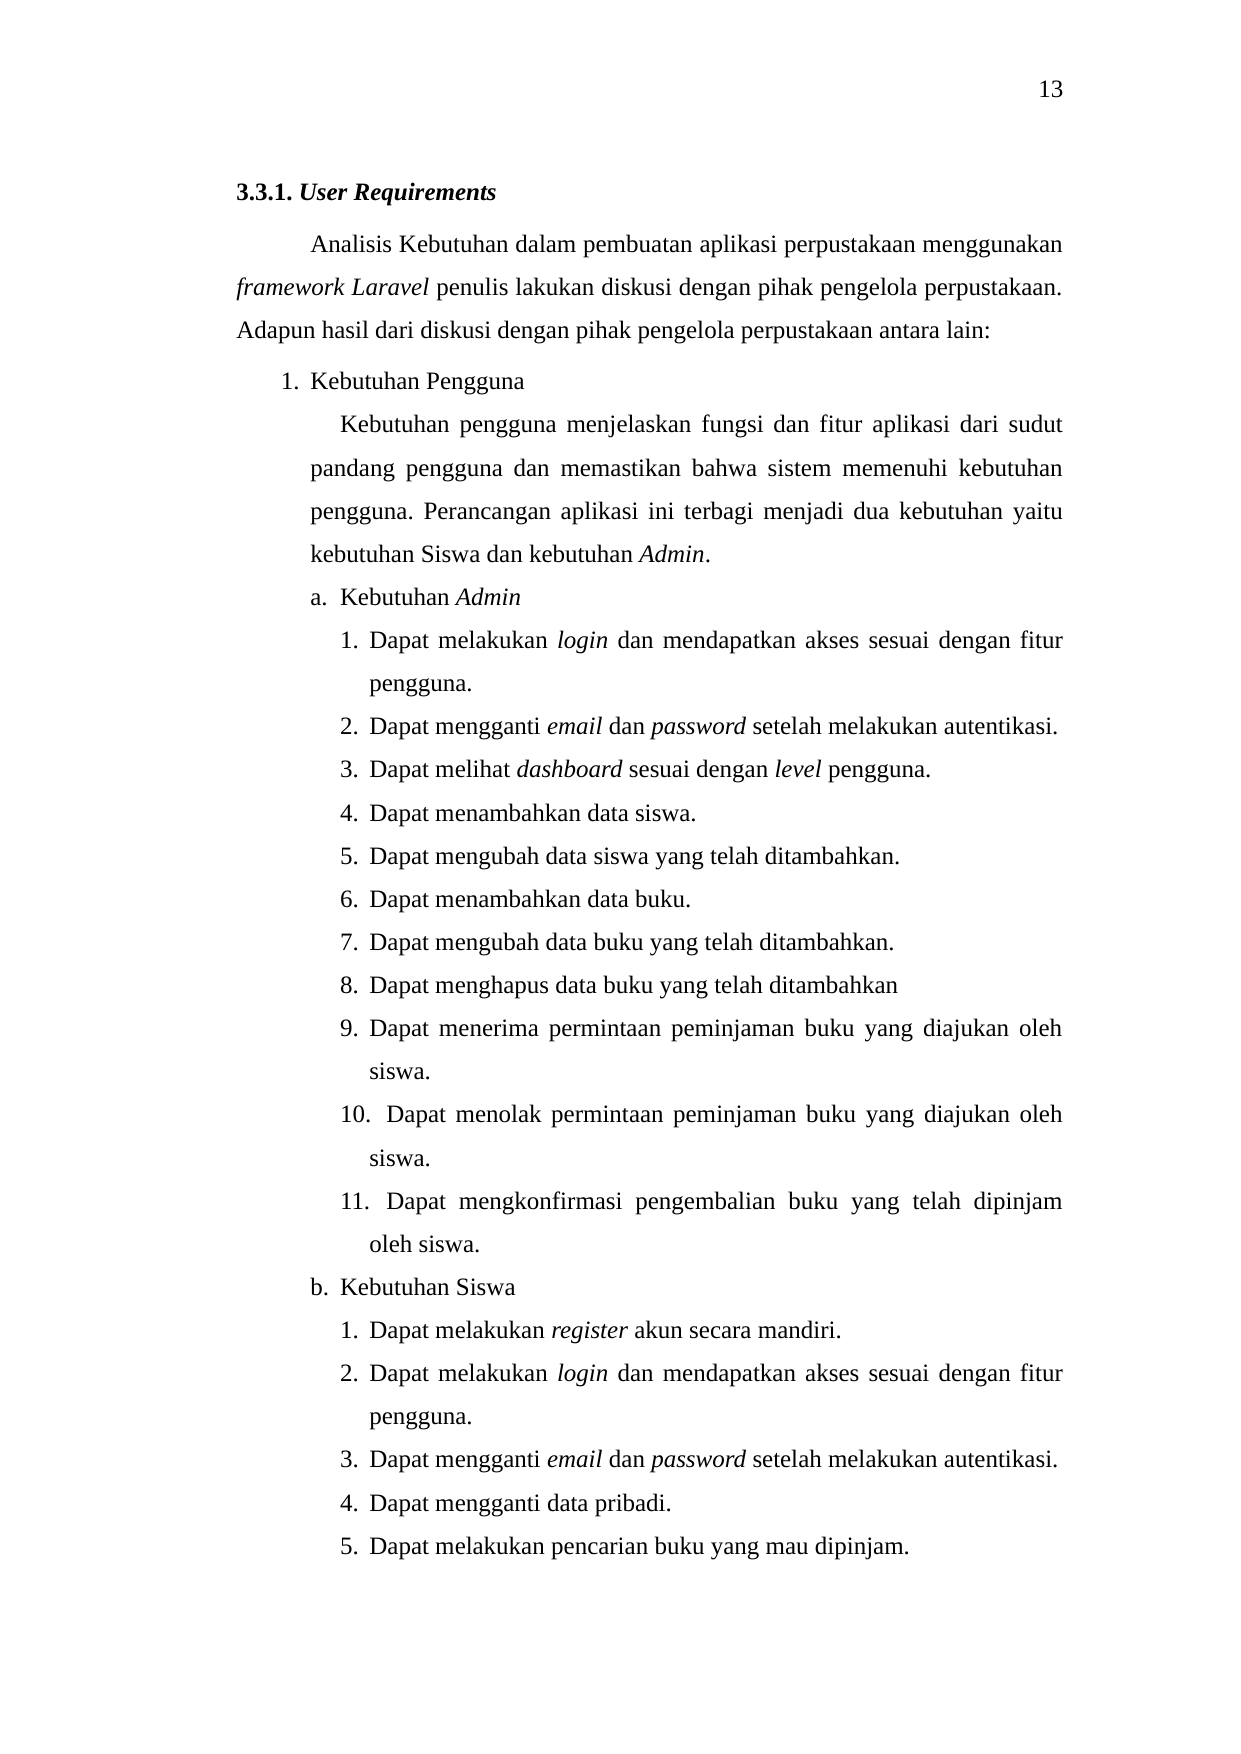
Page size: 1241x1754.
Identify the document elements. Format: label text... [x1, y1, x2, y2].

subtitle User Requirements [236, 177, 1063, 206]
list Dapat melakukan register akun secara mandiri. [340, 1315, 1063, 1344]
list Dapat mengkonfirmasi pengembalian buku yang telah dipinjam oleh siswa. [340, 1186, 1063, 1258]
list Dapat menerima permintaan peminjaman buku yang diajukan oleh siswa. [340, 1013, 1063, 1085]
list Kebutuhan pengguna menjelaskan fungsi dan fitur aplikasi dari sudut pandang pengguna dan memastikan bahwa sistem memenuhi kebutuhan pengguna. Perancangan aplikasi ini terbagi menjadi dua kebutuhan yaitu kebutuhan Siswa dan kebutuhan Admin. [310, 409, 1063, 568]
list Dapat melihat dashboard sesuai dengan level pengguna. [340, 754, 1063, 783]
list Kebutuhan Admin [310, 582, 1063, 611]
list Dapat melakukan login dan mendapatkan akses sesuai dengan fitur pengguna. [340, 1358, 1063, 1430]
list Dapat mengubah data buku yang telah ditambahkan. [340, 927, 1063, 956]
list Kebutuhan Siswa [310, 1272, 1063, 1301]
list Dapat menambahkan data siswa. [340, 798, 1063, 826]
list Dapat mengganti data pribadi. [340, 1488, 1063, 1516]
list Dapat mengganti email dan password setelah melakukan autentikasi. [340, 1444, 1063, 1473]
list Dapat melakukan pencarian buku yang mau dipinjam. [340, 1531, 1063, 1559]
list Dapat menambahkan data buku. [340, 884, 1063, 913]
list Dapat menolak permintaan peminjaman buku yang diajukan oleh siswa. [340, 1099, 1063, 1171]
text Analisis Kebutuhan dalam pembuatan aplikasi perpustakaan menggunakan framework Laravel penulis lakukan diskusi dengan pihak pengelola perpustakaan. Adapun hasil dari diskusi dengan pihak pengelola perpustakaan antara lain: [236, 229, 1063, 344]
list Dapat mengganti email dan password setelah melakukan autentikasi. [340, 711, 1063, 740]
list Dapat menghapus data buku yang telah ditambahkan [340, 970, 1063, 999]
list Dapat melakukan login dan mendapatkan akses sesuai dengan fitur pengguna. [340, 625, 1063, 697]
list Dapat mengubah data siswa yang telah ditambahkan. [340, 841, 1063, 869]
list Kebutuhan Pengguna [281, 366, 1063, 395]
